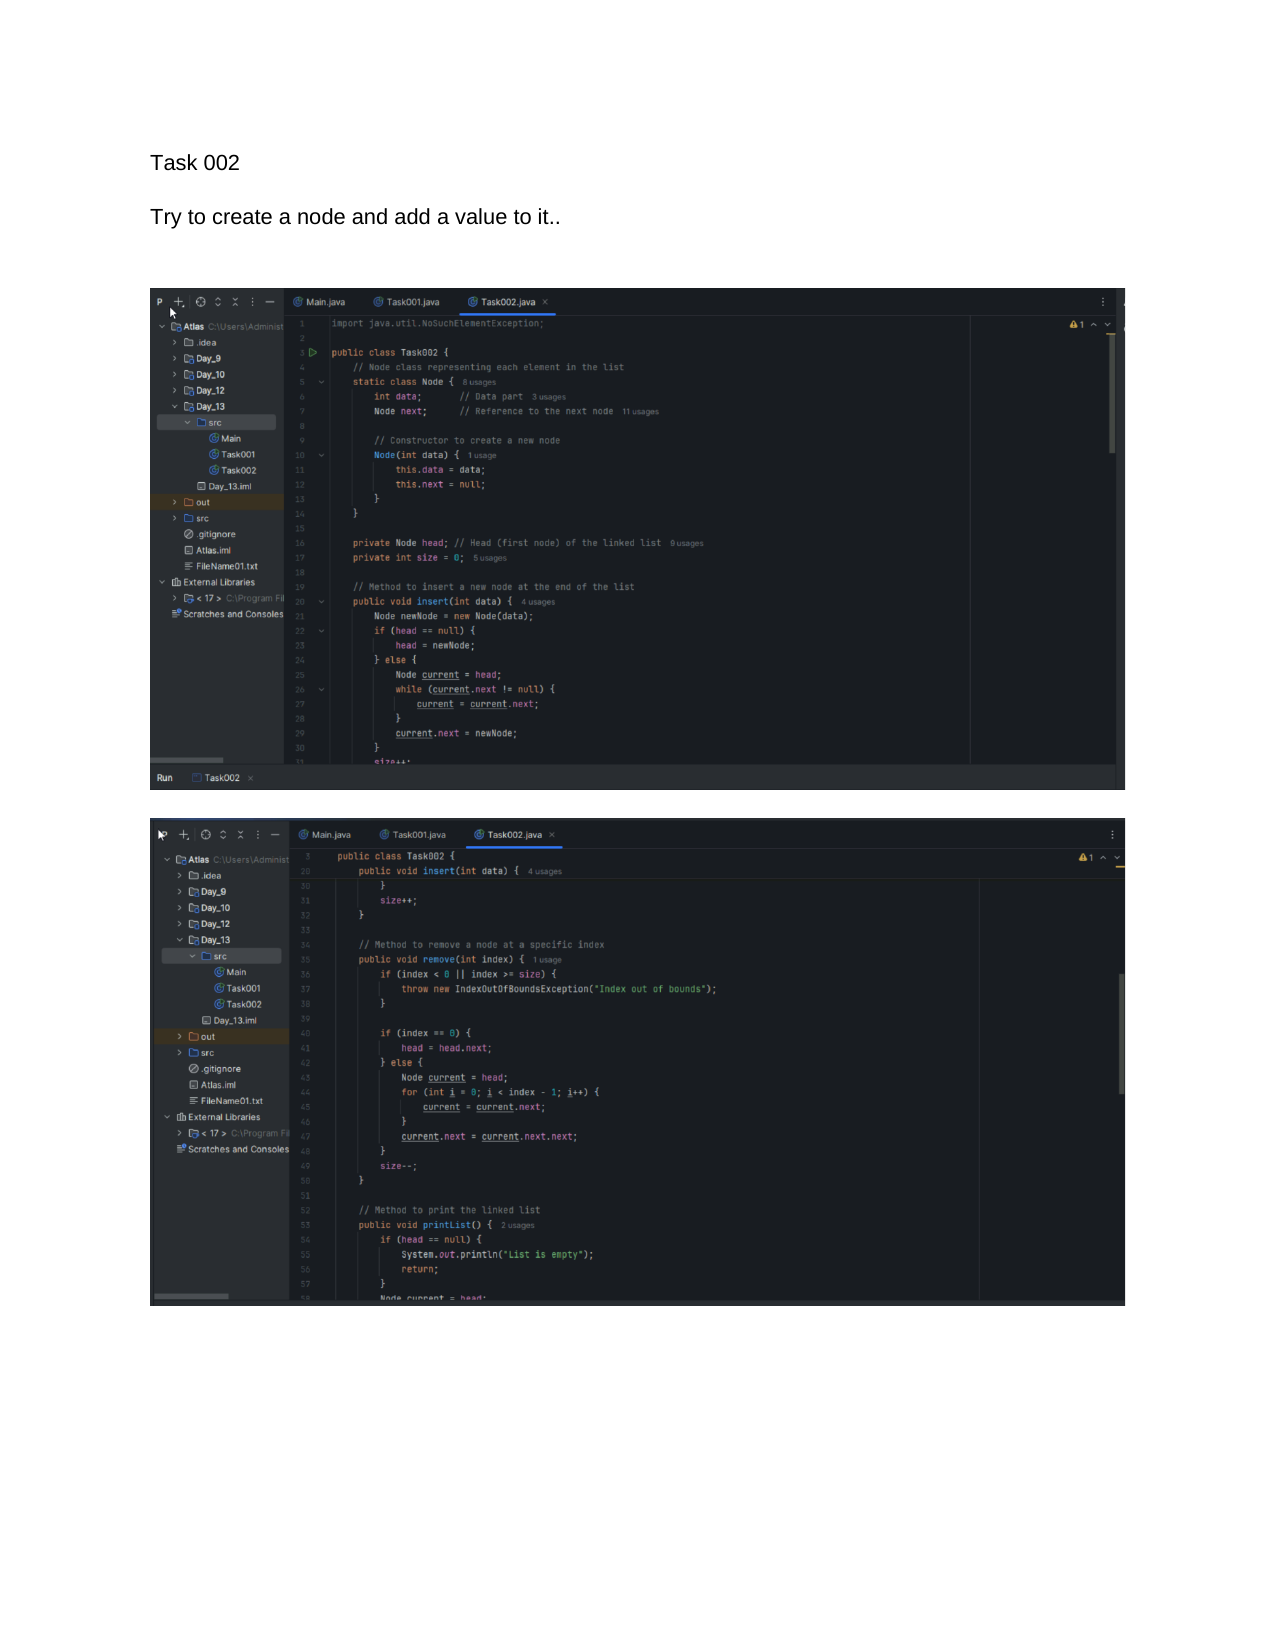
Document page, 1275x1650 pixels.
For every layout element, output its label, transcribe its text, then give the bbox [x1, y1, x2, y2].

picture [150, 818, 1125, 1306]
text Task 002 [150, 150, 1125, 175]
text Try to create a node and add a value to it.. [150, 204, 1125, 229]
picture [150, 288, 1125, 790]
